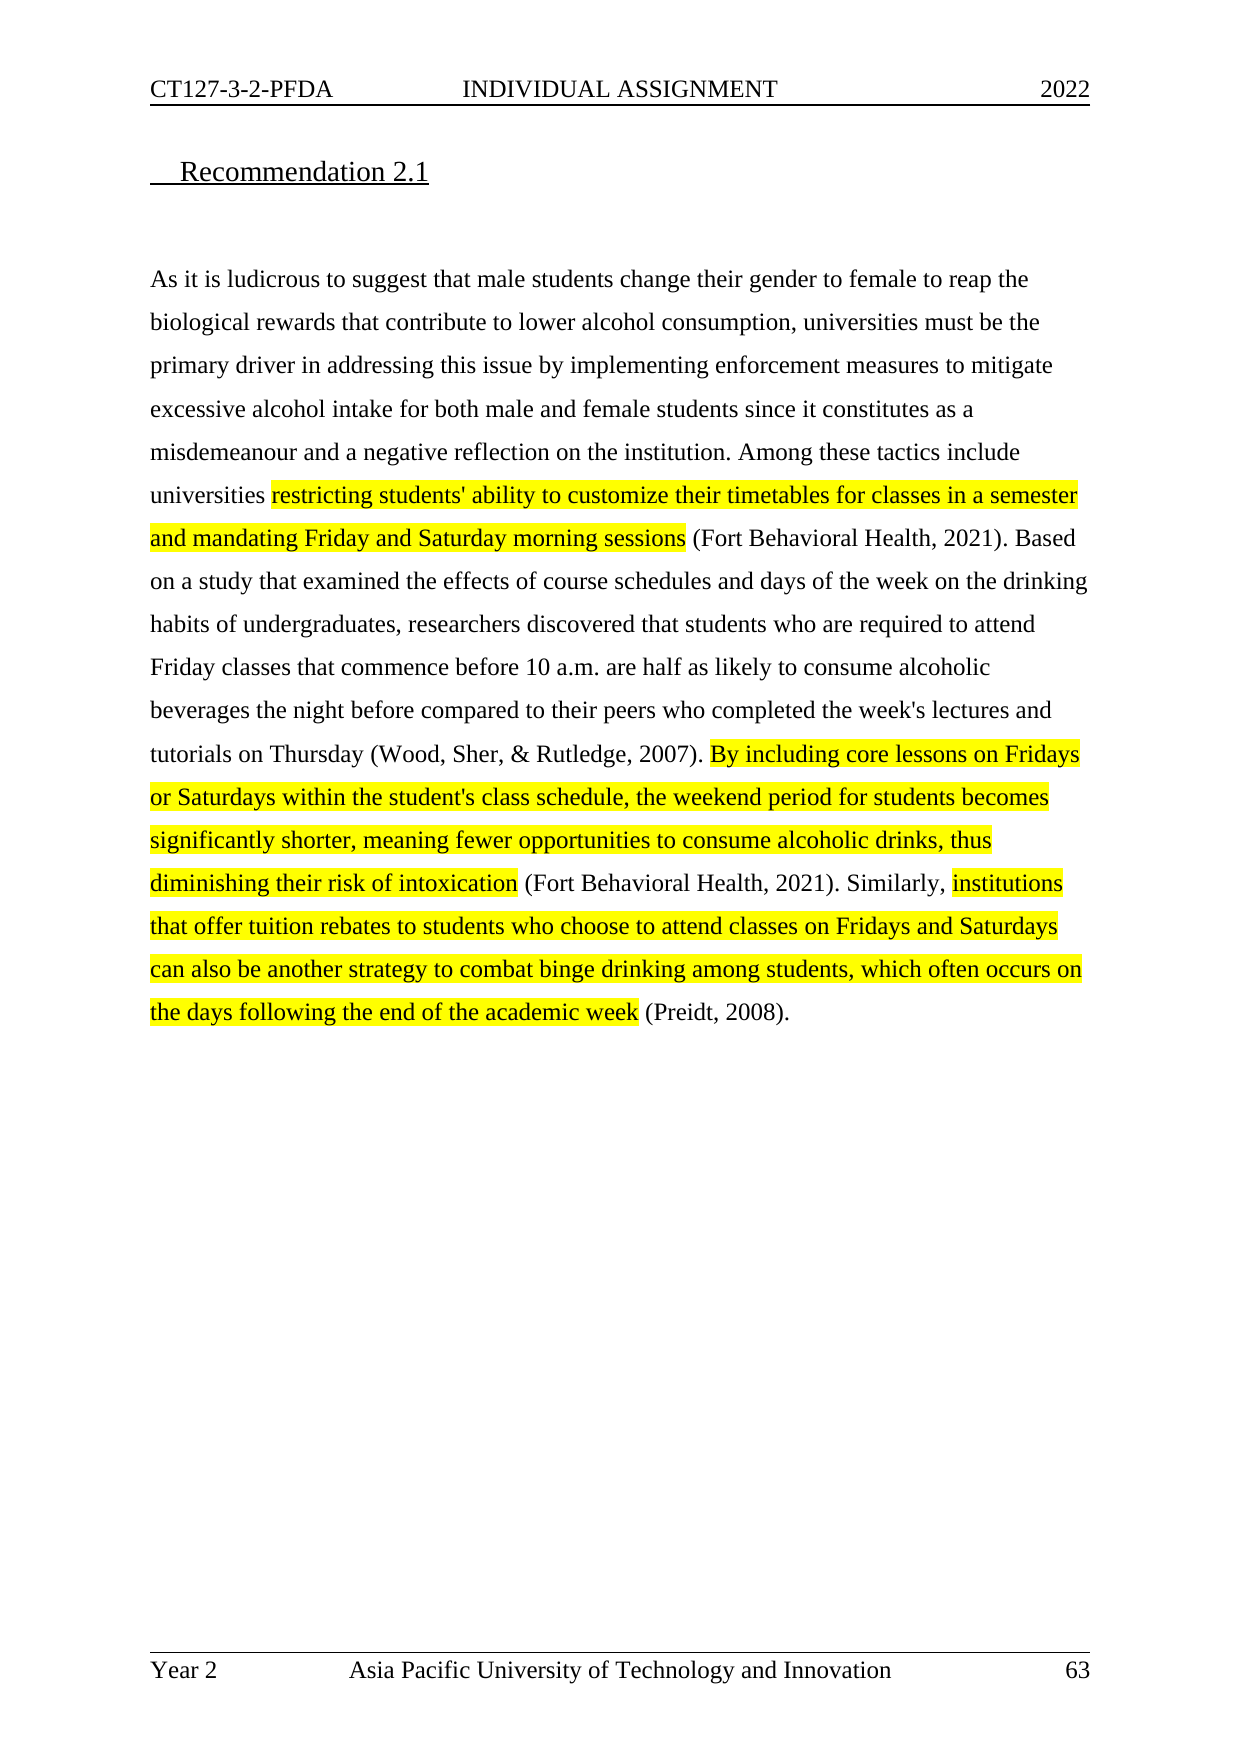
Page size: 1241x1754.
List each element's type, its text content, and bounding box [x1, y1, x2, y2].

text As it is ludicrous to suggest that male students change their gender to female to reap the biological rewards that contribute to lower alcohol consumption, universities must be the primary driver in addressing this issue by implementing enforcement measures to mitigate excessive alcohol intake for both male and female students since it constitutes as a misdemeanour and a negative reflection on the institution. Among these tactics include universities restricting students' ability to customize their timetables for classes in a semester and mandating Friday and Saturday morning sessions. Based on a study that examined the effects of course schedules and days of the week on the drinking habits of undergraduates, researchers discovered that students who are required to attend Friday classes that commence before 10 a.m. are half as likely to consume alcoholic beverages the night before compared to their peers who completed the week's lectures and tutorials on Thursday. By including core lessons on Fridays or Saturdays within the student's class schedule, the weekend period for students becomes significantly shorter, meaning fewer opportunities to consume alcoholic drinks, thus diminishing their risk of intoxication. Similarly, institutions that offer tuition rebates to students who choose to attend classes on Fridays and Saturdays can also be another strategy to combat binge drinking among students, which often occurs on the days following the end of the academic week. [150, 264, 1090, 1026]
subtitle Recommendation 2.1 [150, 154, 1090, 188]
